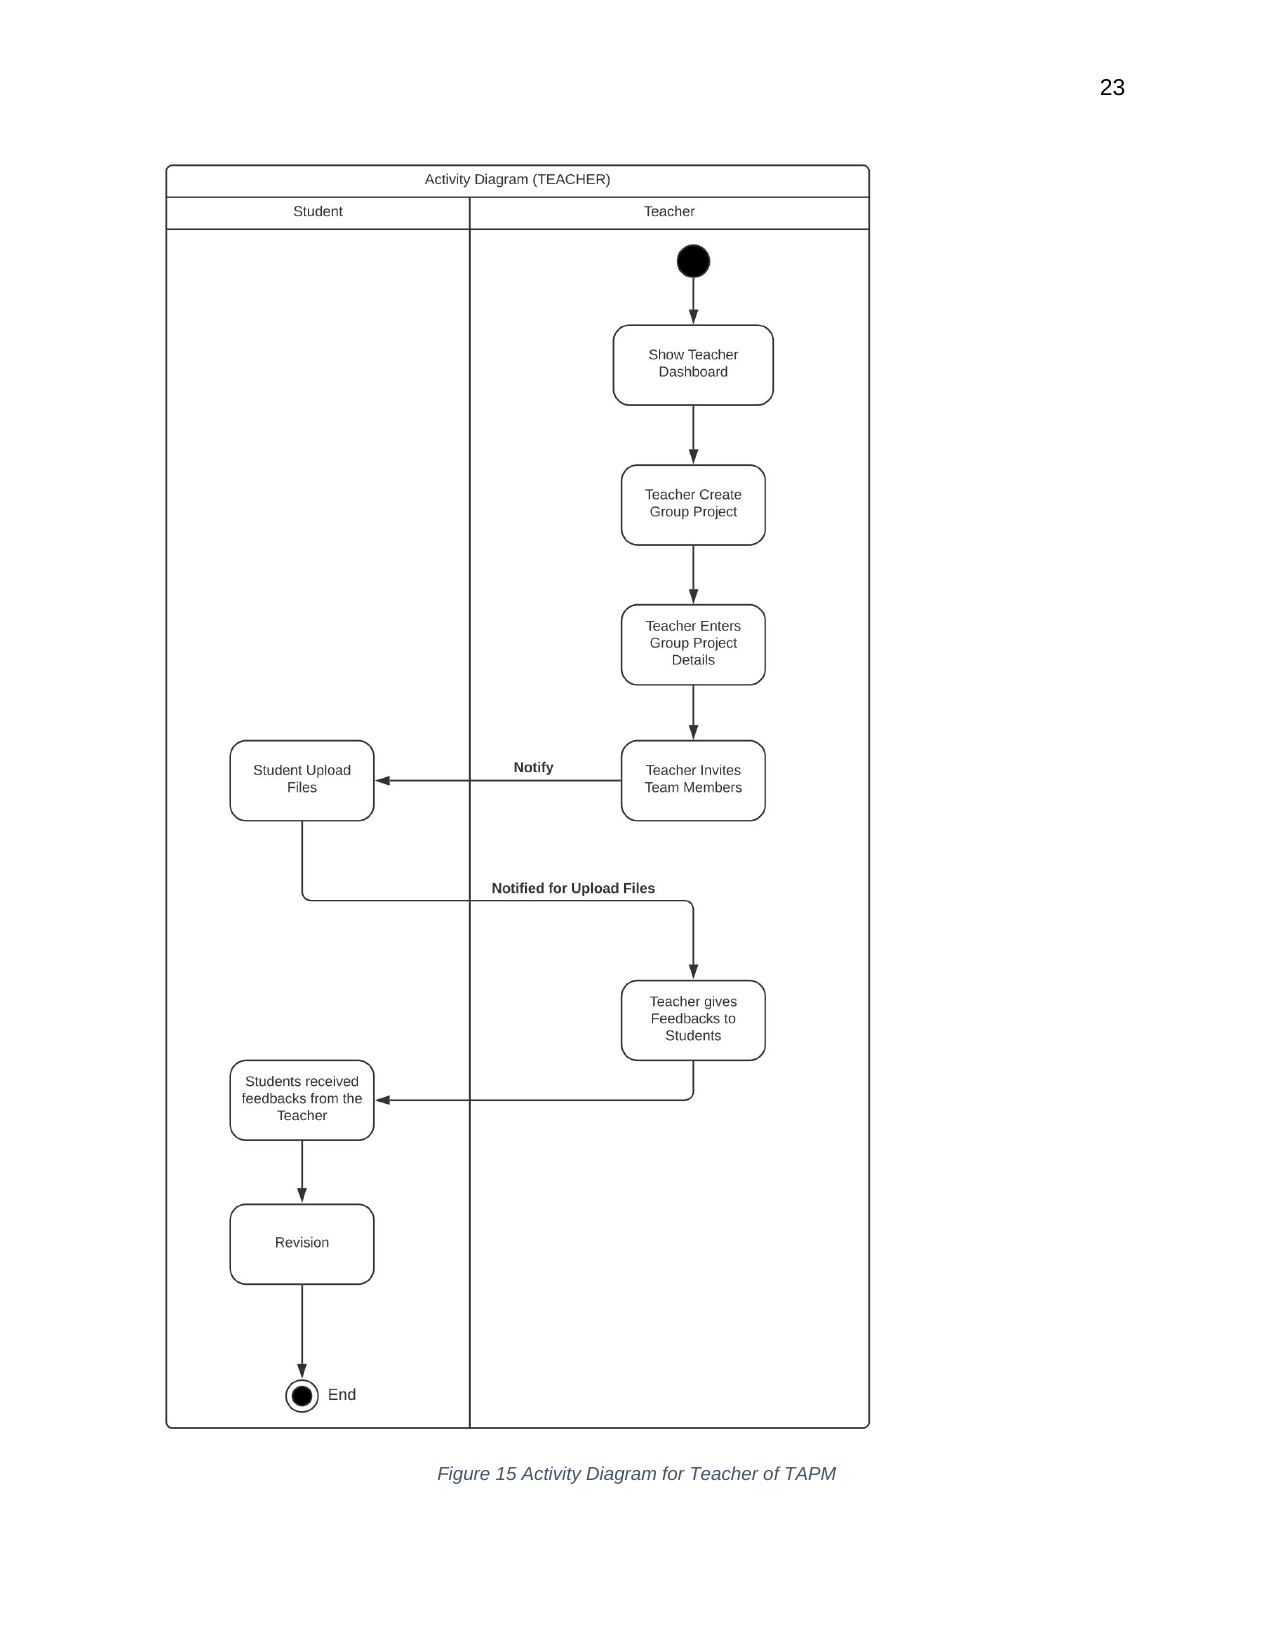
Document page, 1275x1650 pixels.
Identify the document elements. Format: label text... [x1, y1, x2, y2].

picture [150, 150, 886, 1444]
text Figure 15 Activity Diagram for Teacher of TAPM [150, 1462, 1125, 1484]
